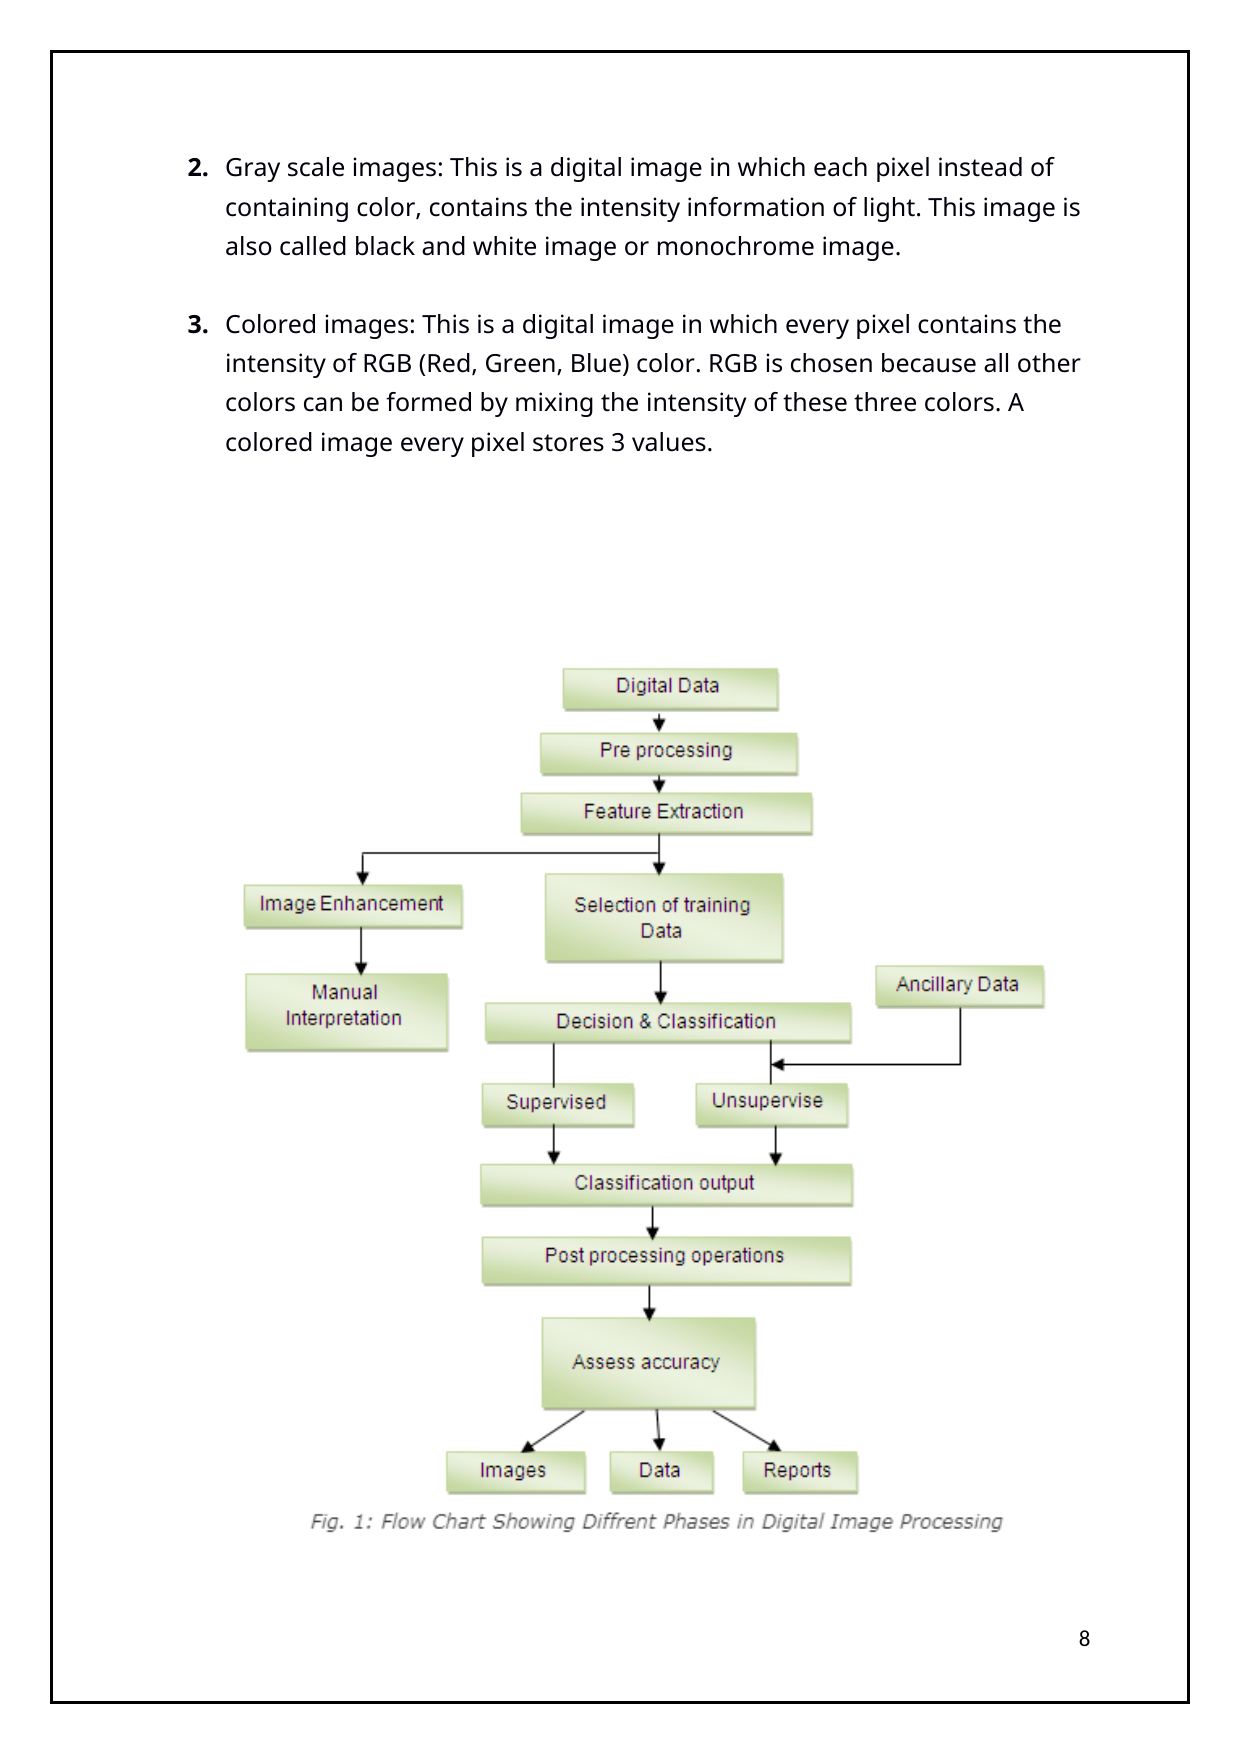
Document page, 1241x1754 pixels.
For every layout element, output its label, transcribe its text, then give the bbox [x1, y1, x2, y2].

list Colored images: This is a digital image in which every pixel contains the intensity of RGB (Red, Green, Blue) color. RGB is chosen because all other colors can be formed by mixing the intensity of these three colors. A colored image every pixel stores 3 values. [187, 307, 1090, 458]
list Gray scale images: This is a digital image in which each pixel instead of containing color, contains the intensity information of light. This image is also called black and white image or monochrome image. [187, 150, 1090, 262]
